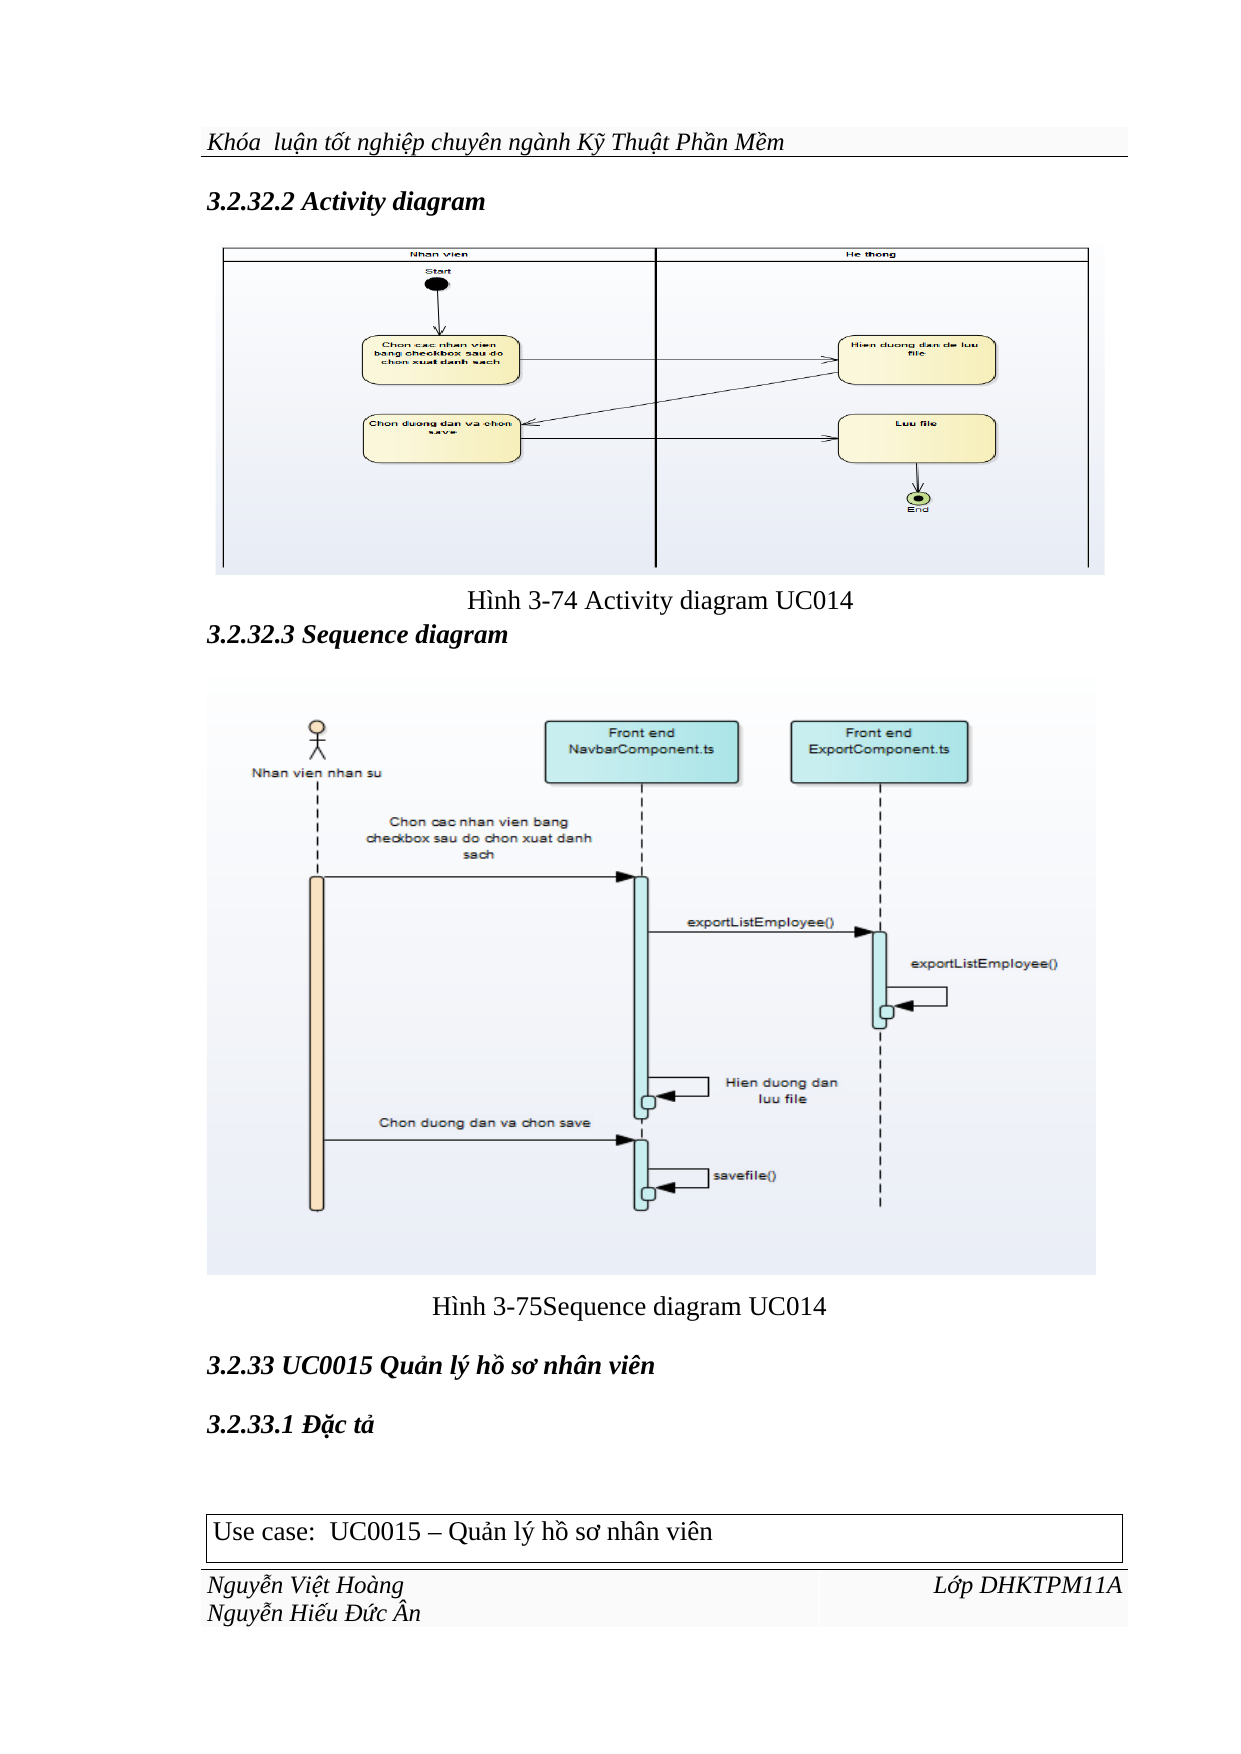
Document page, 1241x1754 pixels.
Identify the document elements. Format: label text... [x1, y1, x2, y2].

subtitle Đặc tả [207, 1408, 1122, 1439]
picture [215, 243, 1105, 575]
subtitle UC0015 Quản lý hồ sơ nhân viên [207, 1349, 1122, 1380]
subtitle Activity diagram [207, 185, 1122, 216]
picture [206, 677, 1096, 1275]
table_header Use case: UC0015 – Quản lý hồ sơ nhân viên [207, 1515, 1122, 1562]
